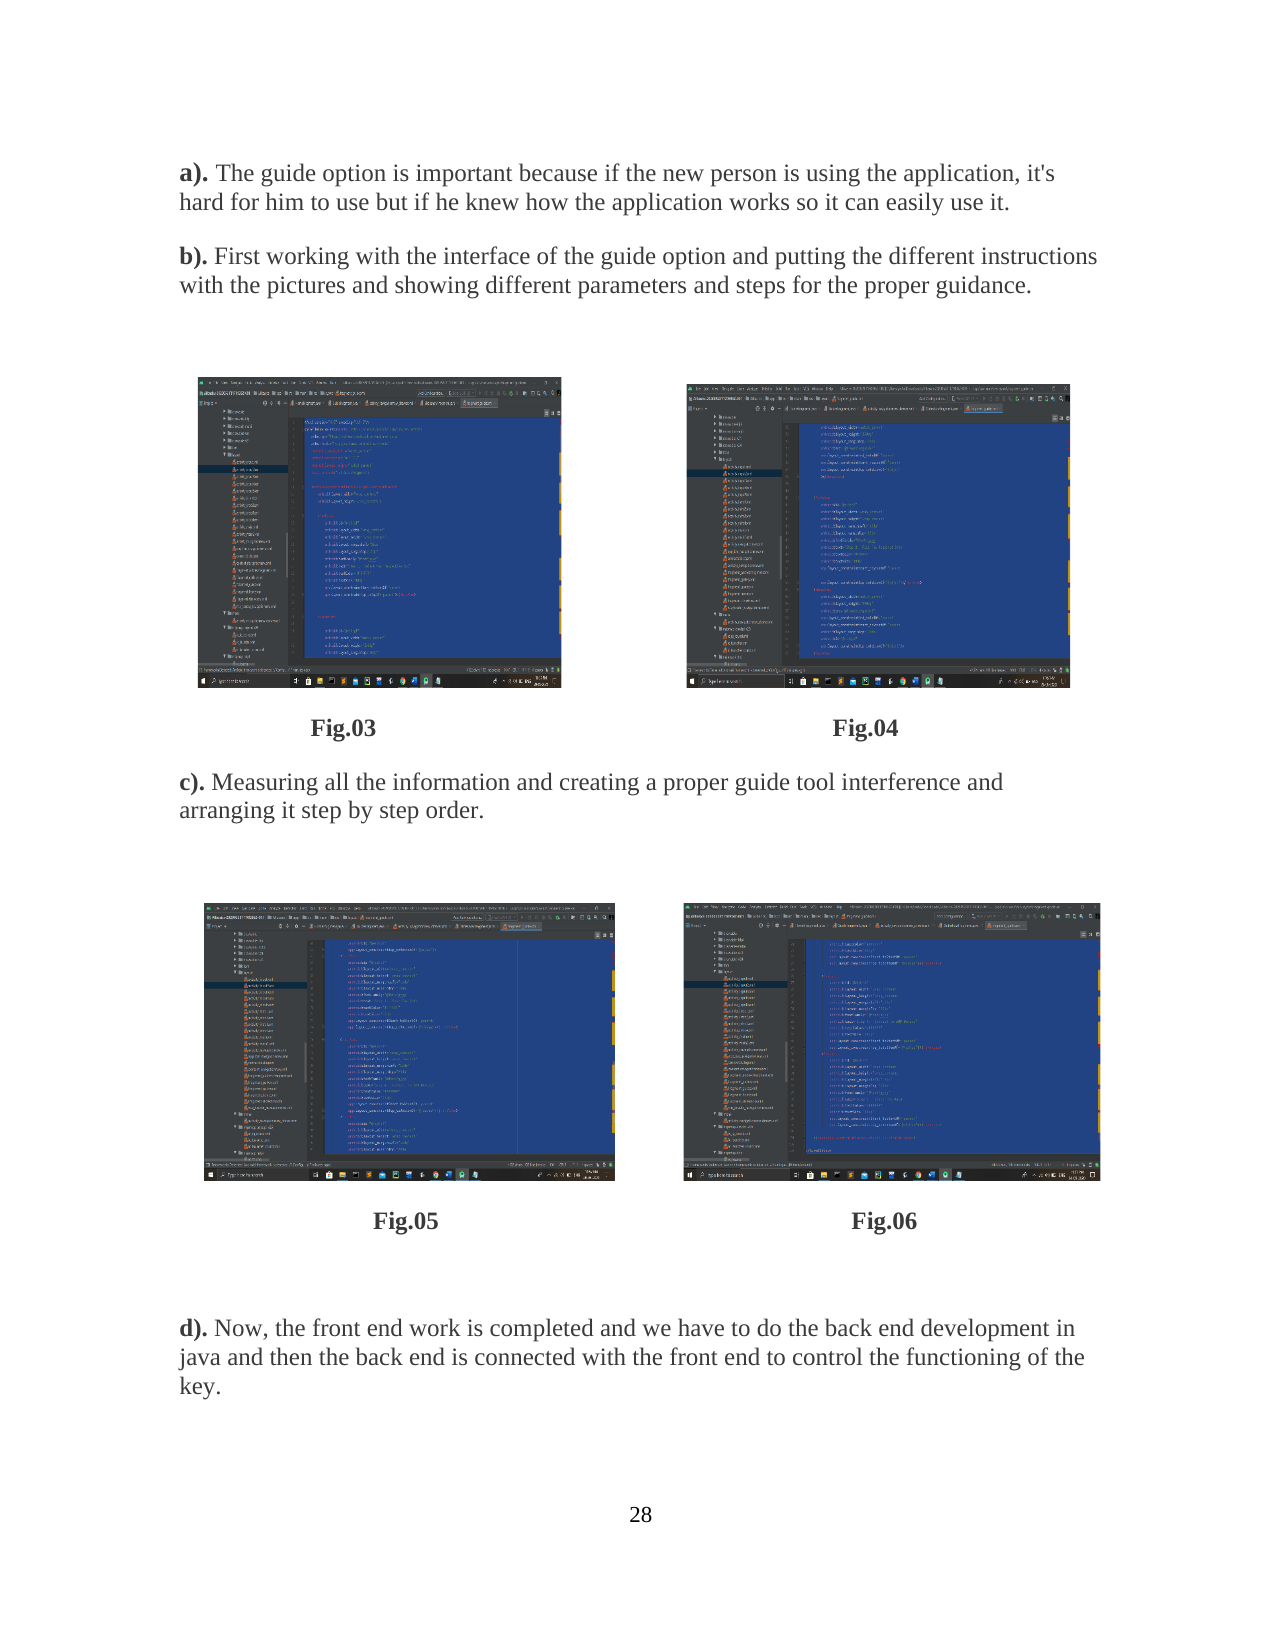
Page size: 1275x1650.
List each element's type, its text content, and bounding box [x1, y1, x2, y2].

picture [197, 377, 562, 688]
text b). First working with the interface of the guide option and putting the different instructions with the pictures and showing different parameters and steps for the proper guidance. [179, 241, 1102, 299]
picture [683, 903, 1101, 1181]
text Fig.05 Fig.06 [179, 1206, 1102, 1234]
text a). The guide option is important because if the new person is using the application, it's hard for him to use but if he knew how the application works so it can easily use it. [179, 156, 1102, 216]
picture [204, 903, 615, 1181]
picture [686, 384, 1071, 688]
text d). Now, the front end work is completed and we have to do the back end development in java and then the back end is connected with the front end to control the functioning of the key. [179, 1313, 1102, 1399]
text c). Measuring all the information and creating a proper guide tool interference and arranging it step by step order. [179, 767, 1102, 824]
text Fig.03 Fig.04 [179, 713, 1102, 742]
